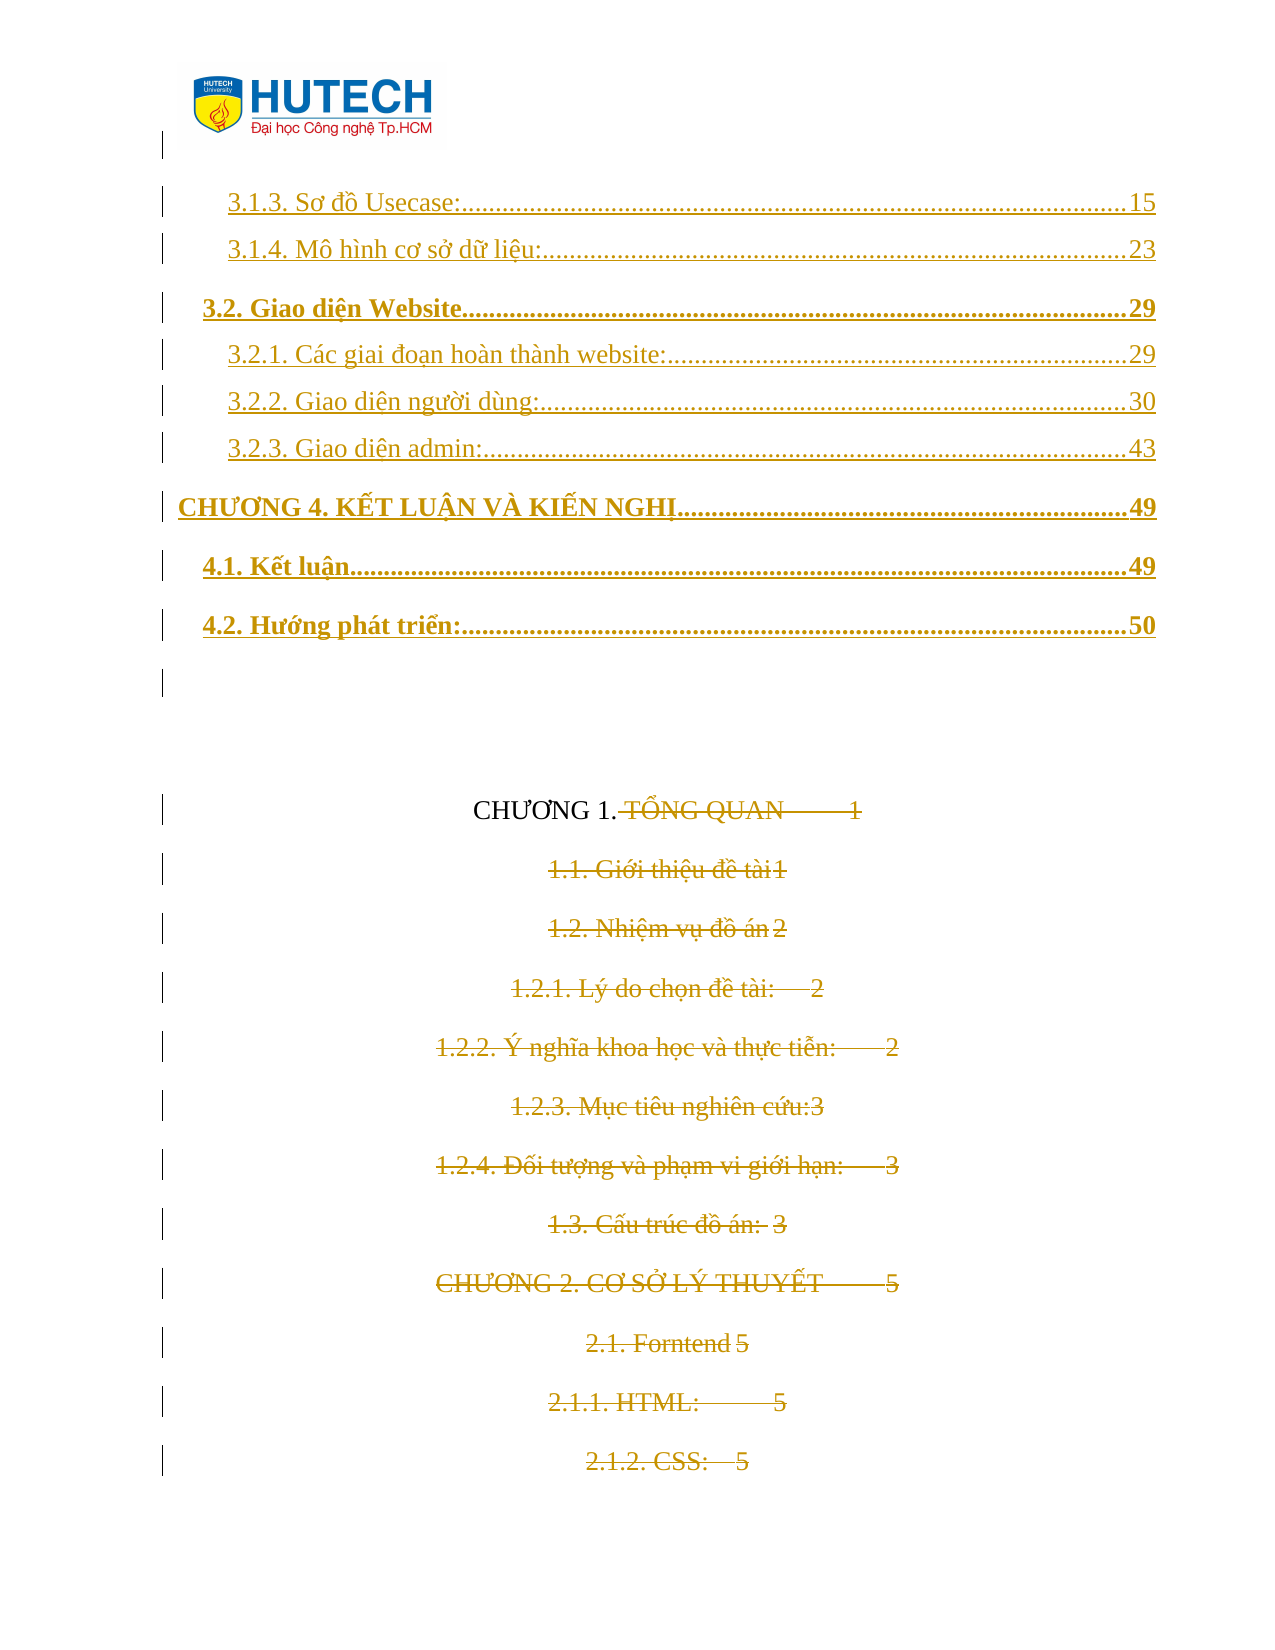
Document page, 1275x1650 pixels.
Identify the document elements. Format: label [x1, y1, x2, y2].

picture [177, 62, 448, 150]
